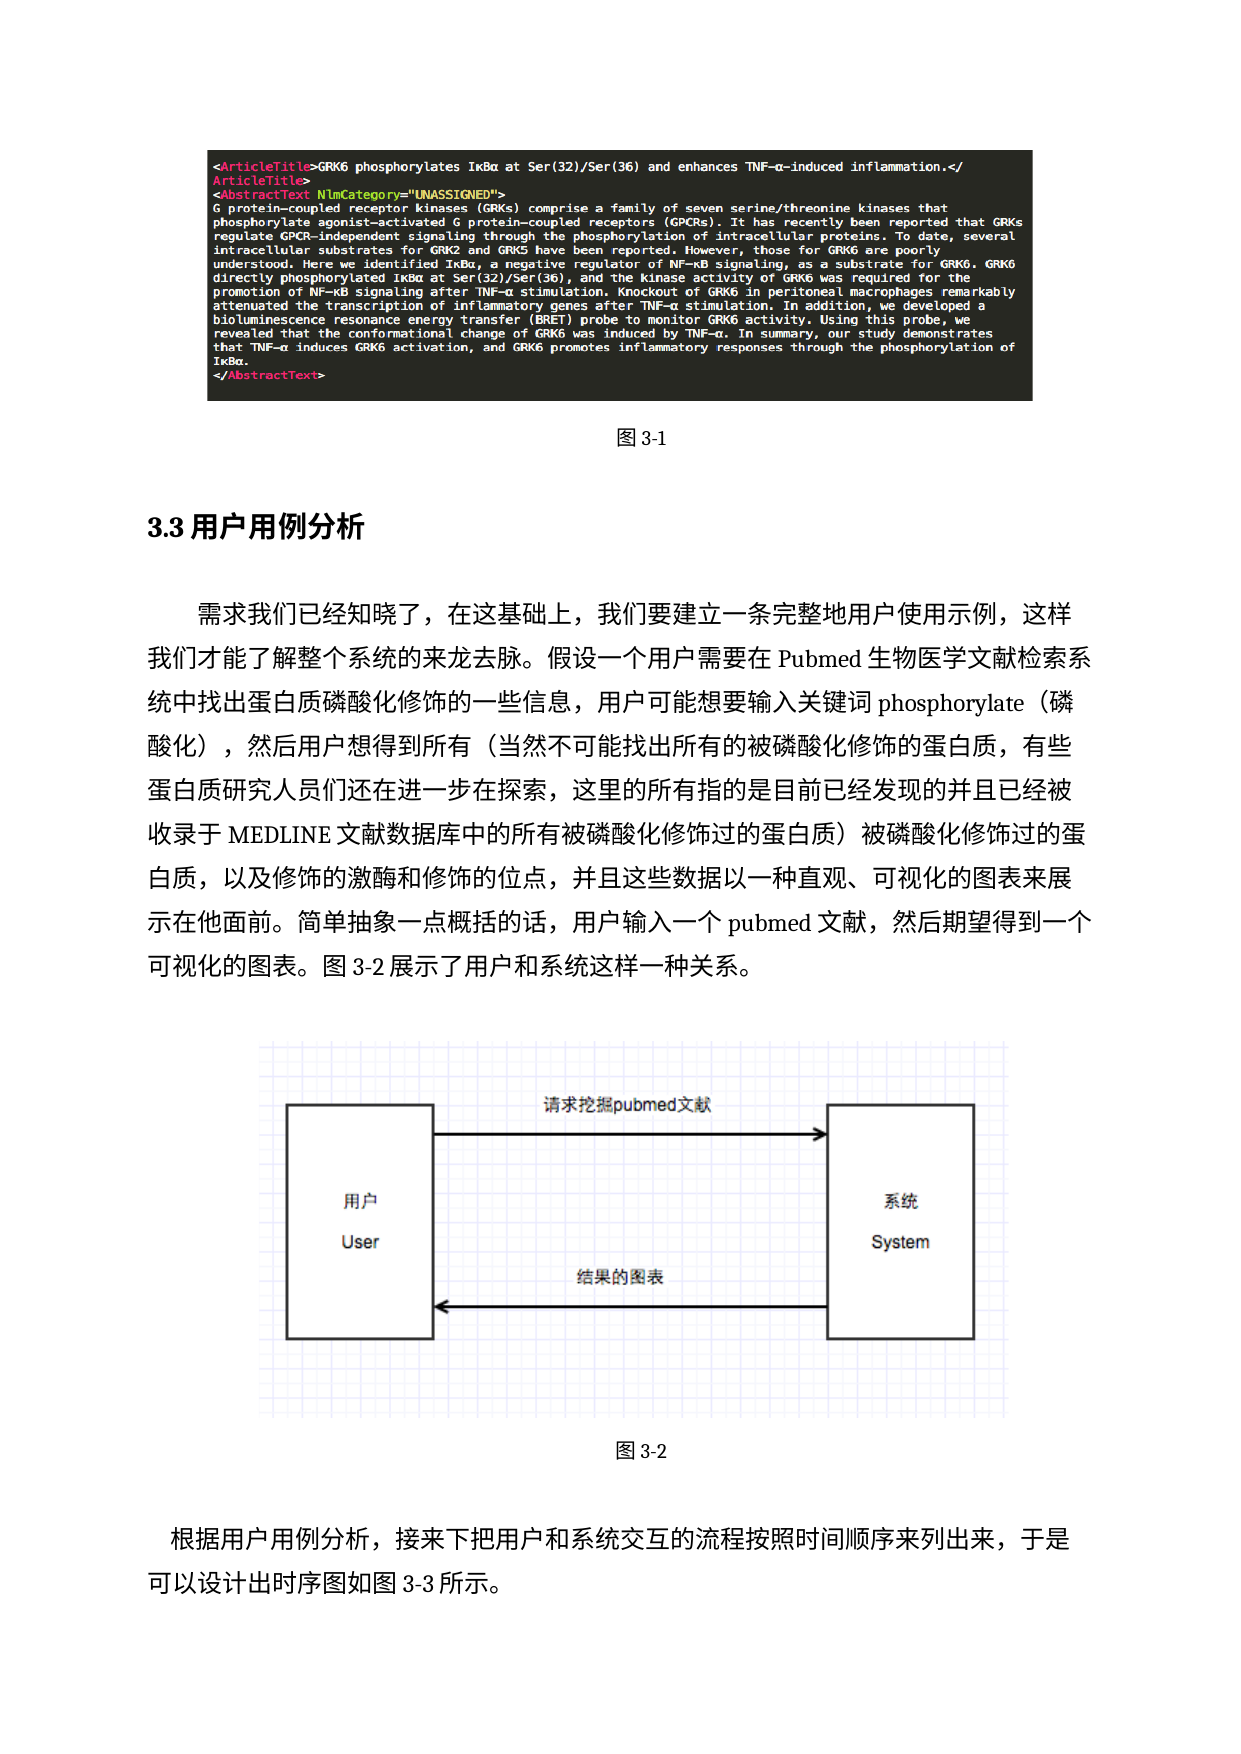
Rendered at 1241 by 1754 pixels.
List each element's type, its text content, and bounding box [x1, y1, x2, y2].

picture [207, 150, 1033, 401]
picture [258, 1041, 1009, 1418]
subtitle 3.3 用户用例分析 [148, 502, 1092, 546]
text 图3-2 [148, 1428, 1092, 1472]
text 需求我们已经知晓了，在这基础上，我们要建立一条完整地用户使用示例，这样我们才能了解整个系统的来龙去脉。假设一个用户需要在Pubmed生物医学文献检索系统中找出蛋白质磷酸化修饰的一些信息，用户可能想要输入关键词phosphorylate（磷酸化），然后用户想得到所有（当然不可能找出所有的被磷酸化修饰的蛋白质，有些蛋白质研究人员们还在进一步在探索，这里的所有指的是目前已经发现的并且已经被收录于MEDLINE文献数据库中的所有被磷酸化修饰过的蛋白质）被磷酸化修饰过的蛋白质，以及修饰的激酶和修饰的位点，并且这些数据以一种直观、可视化的图表来展示在他面前。简单抽象一点概括的话，用户输入一个pubmed文献，然后期望得到一个可视化的图表。图3-2展示了用户和系统这样一种关系。 [148, 591, 1092, 987]
text 根据用户用例分析，接来下把用户和系统交互的流程按照时间顺序来列出来，于是可以设计出时序图如图3-3所示。 [148, 1516, 1092, 1604]
text 图3-1 [148, 414, 1092, 458]
